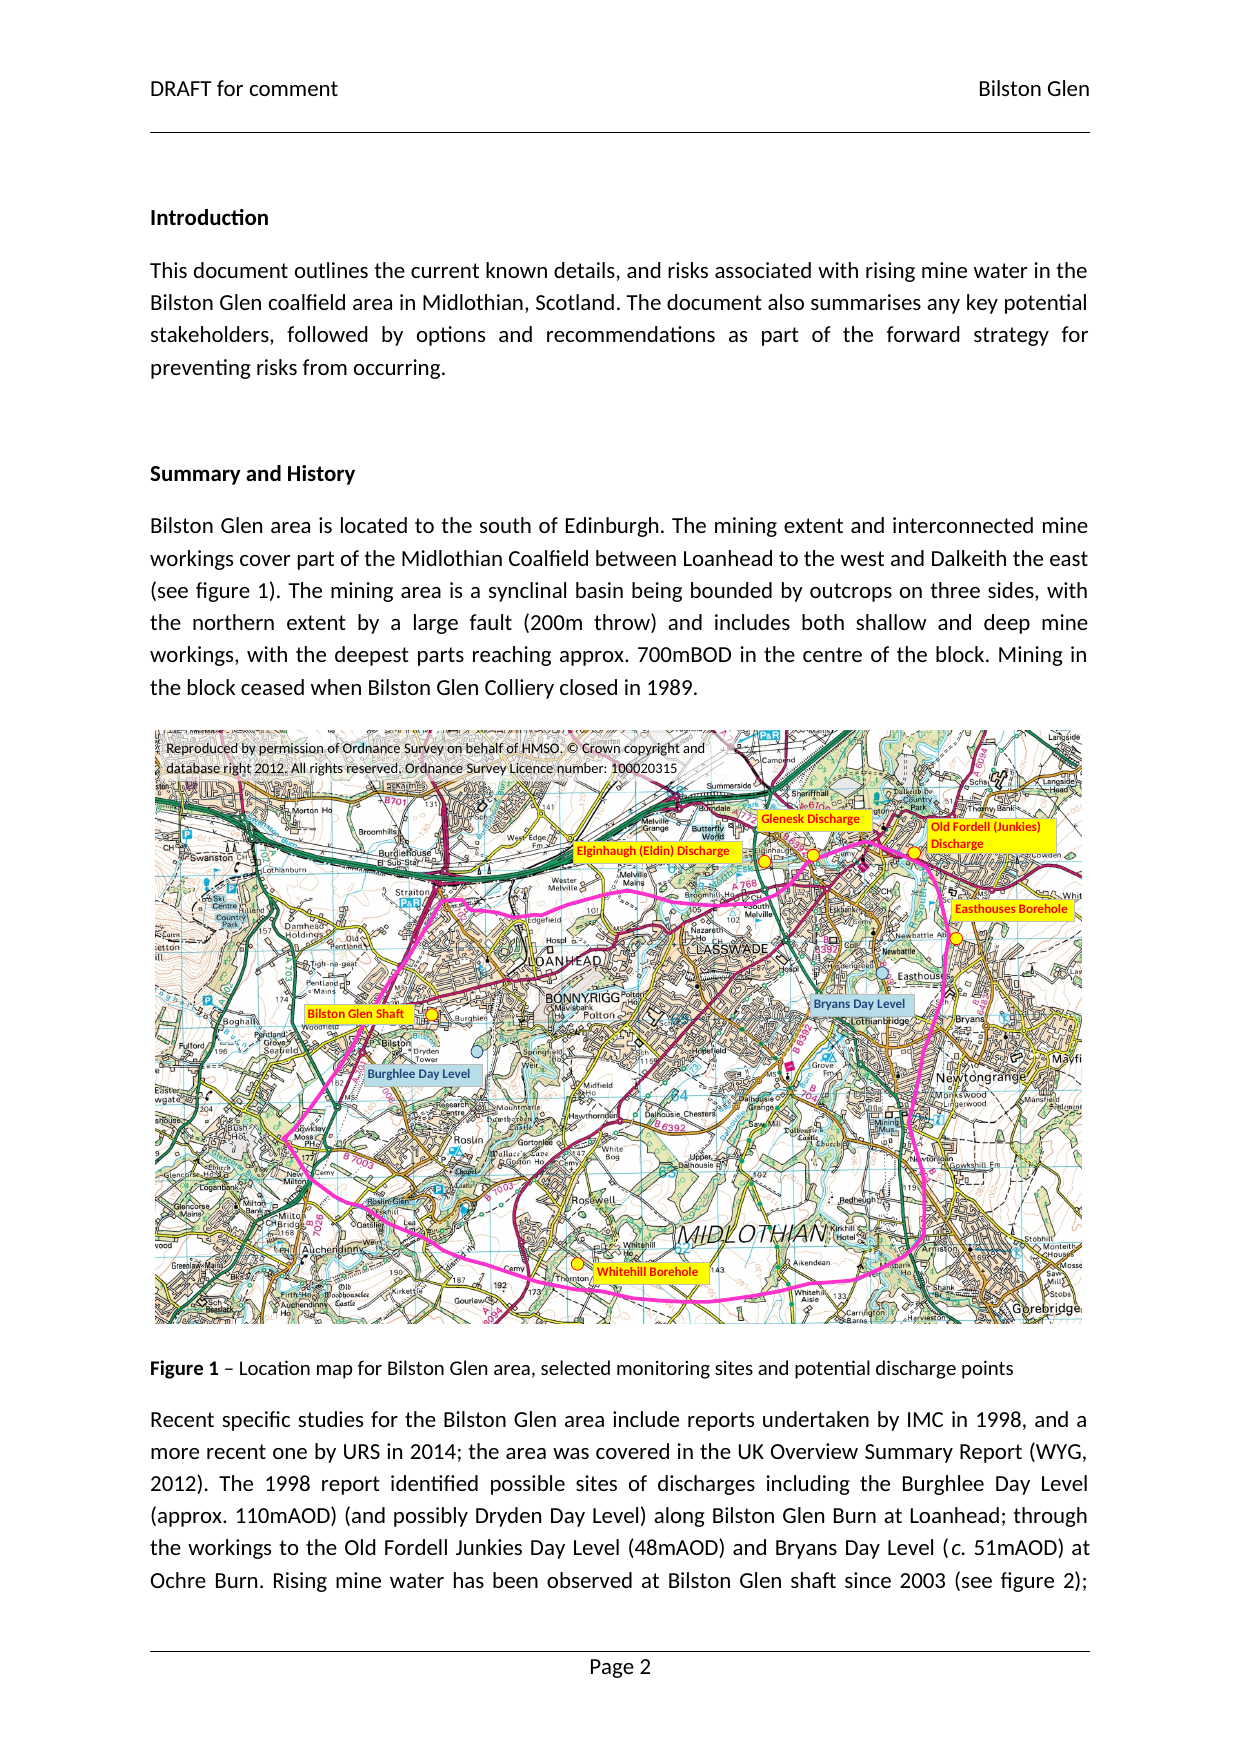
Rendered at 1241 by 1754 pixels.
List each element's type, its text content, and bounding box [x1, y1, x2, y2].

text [150, 1405, 1090, 1594]
text Introduction [150, 203, 1090, 231]
text Bilston Glen area is located to the south of Edinburgh. The mining extent and interconnected mine workings cover part of the Midlothian Coalfield between Loanhead to the west and Dalkeith the east (see figure 1). The mining area is a synclinal basin being bounded by outcrops on three sides, with the northern extent by a large fault (200m throw) and includes both shallow and deep mine workings, with the deepest parts reaching approx. 700mBOD in the centre of the block. Mining in the block ceased when Bilston Glen Colliery closed in 1989. [150, 512, 1090, 701]
text Figure 1 – Location map for Bilston Glen area, selected monitoring sites and potential discharge points [150, 1355, 1090, 1380]
text Summary and History [150, 459, 1090, 487]
text This document outlines the current known details, and risks associated with rising mine water in the Bilston Glen coalfield area in Midlothian, Scotland. The document also summarises any key potential stakeholders, followed by options and recommendations as part of the forward strategy for preventing risks from occurring. [150, 256, 1090, 381]
